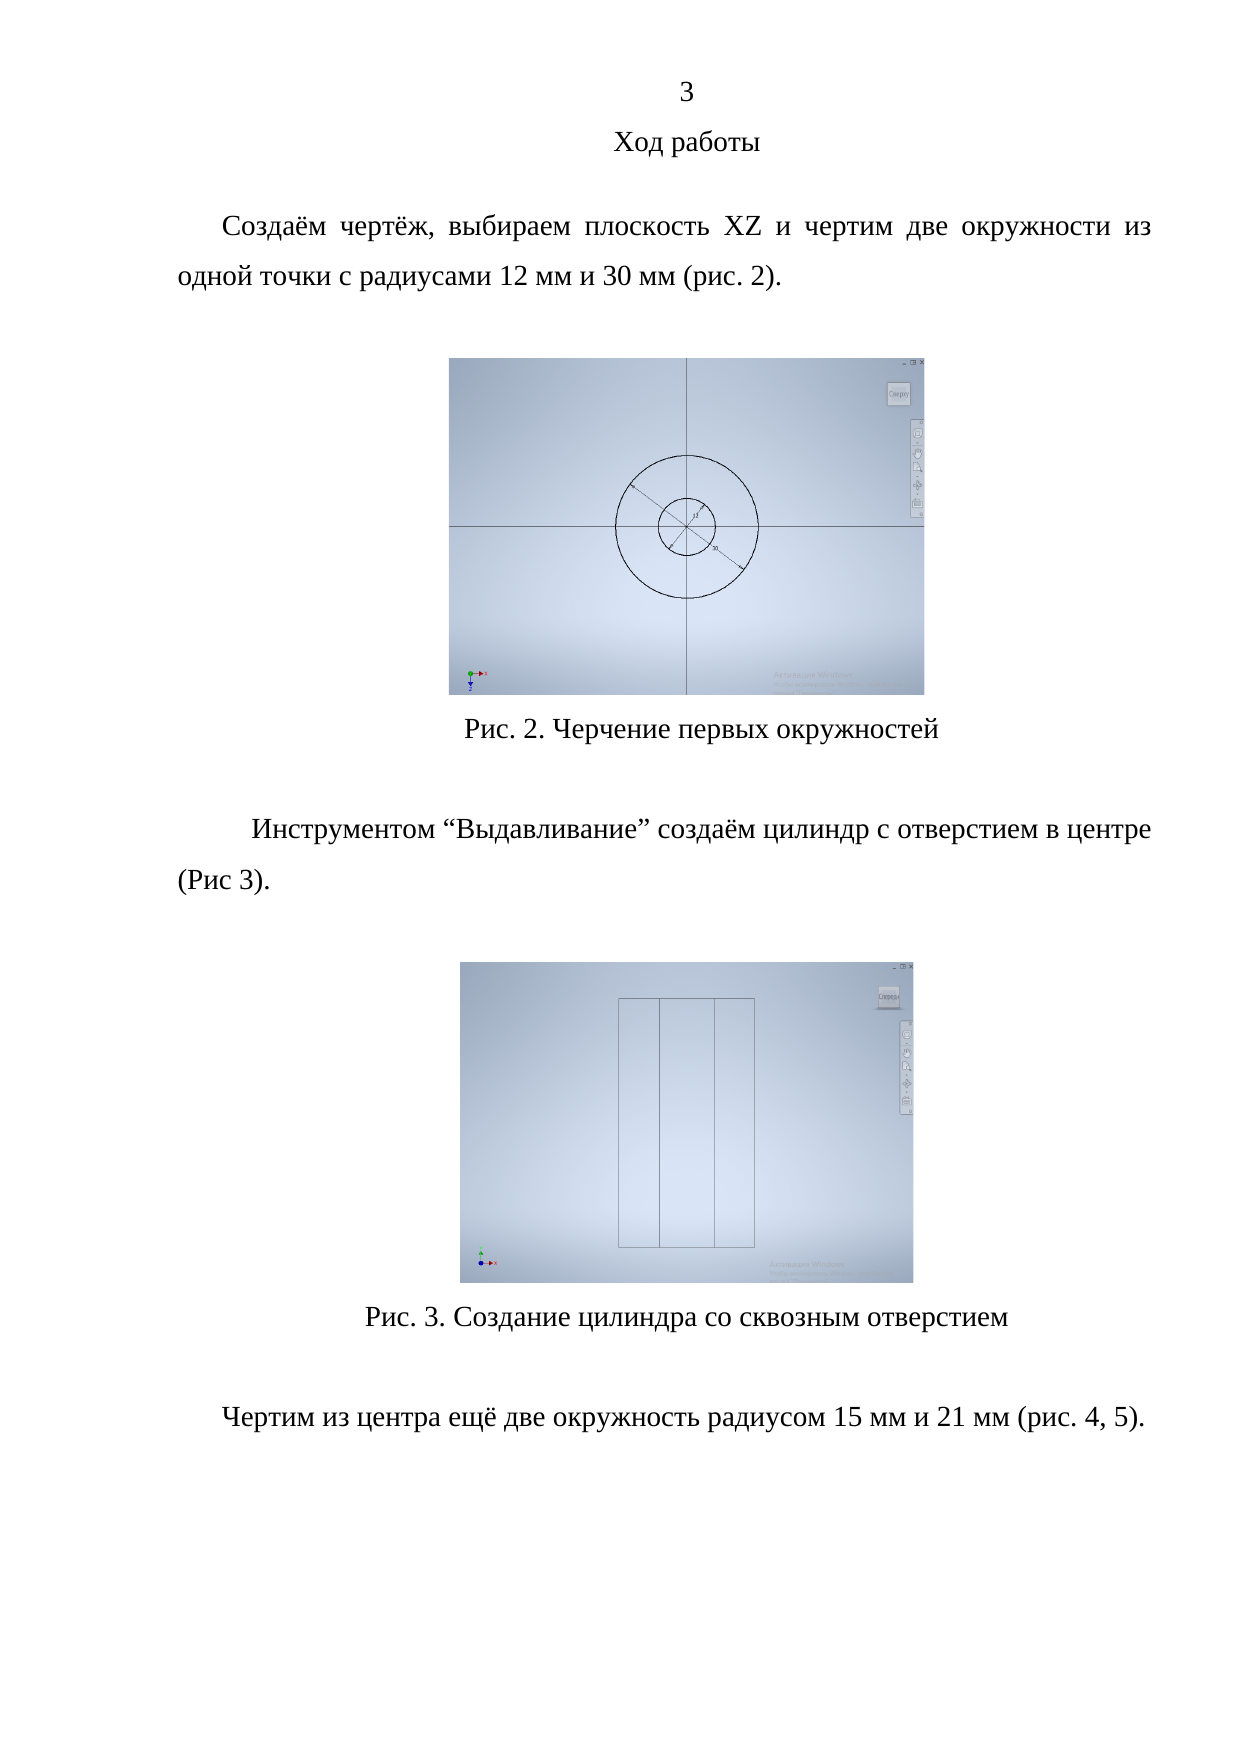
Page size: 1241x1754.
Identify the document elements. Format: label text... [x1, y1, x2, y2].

text Рис. 3. Создание цилиндра со сквозным отверстием [177, 1299, 1152, 1332]
text Создаём чертёж, выбираем плоскость XZ и чертим две окружности из одной точки с радиусами 12 мм и 30 мм (рис. 2). [177, 208, 1152, 292]
text Инструментом “Выдавливание” создаём цилиндр с отверстием в центре (Рис 3). [177, 812, 1152, 896]
text Рис. 2. Черчение первых окружностей [177, 711, 1152, 744]
picture [448, 358, 925, 695]
picture [460, 962, 914, 1283]
text Чертим из центра ещё две окружность радиусом 15 мм и 21 мм (рис. 4, 5). [177, 1399, 1152, 1433]
text Ход работы [177, 124, 1152, 157]
